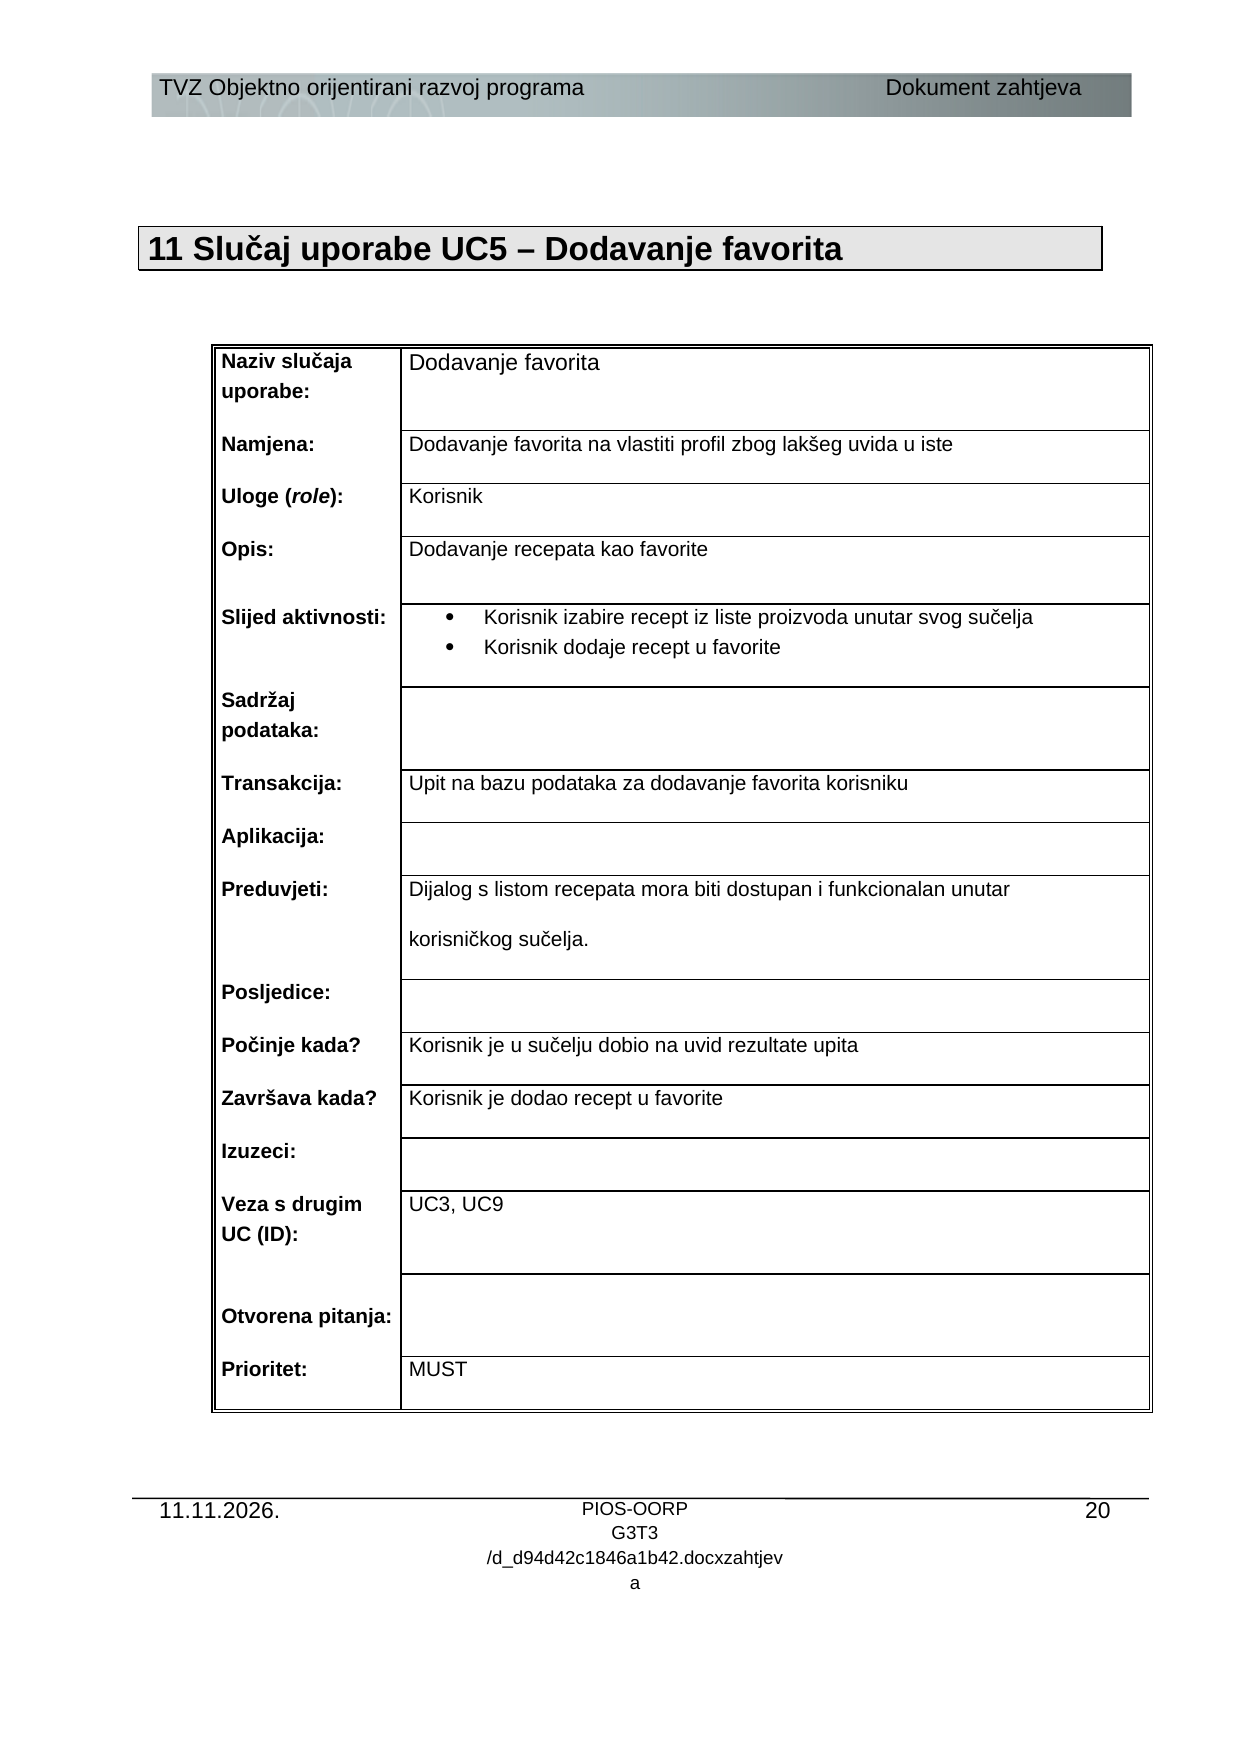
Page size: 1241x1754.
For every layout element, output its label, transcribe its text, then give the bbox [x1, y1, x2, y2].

table_cell Prioritet: [216, 1356, 400, 1409]
subtitle Slučaj uporabe UC5 – Dodavanje favorita [139, 227, 1101, 269]
table_cell Transakcija: [216, 769, 400, 822]
table_header Naziv slučaja uporabe: [216, 349, 400, 430]
table_cell Preduvjeti: [216, 875, 400, 978]
table_cell Sadržaj podataka: [216, 686, 400, 769]
table_cell Posljedice: [216, 979, 400, 1031]
table_cell Korisnik je u sučelju dobio na uvid rezultate upita [402, 1033, 1149, 1084]
table_cell [402, 1139, 1149, 1190]
table_cell Počinje kada? [216, 1031, 400, 1084]
table_cell [402, 823, 1149, 875]
table_cell Završava kada? [216, 1084, 400, 1137]
table_cell Uloge (role): [216, 483, 400, 536]
table_cell Korisnik [402, 484, 1149, 536]
table_cell Namjena: [216, 430, 400, 483]
picture [151, 73, 1132, 117]
table_cell [402, 1275, 1149, 1356]
table_header Dodavanje favorita [402, 349, 1149, 430]
table_cell UC3, UC9 [402, 1192, 1149, 1273]
table_cell Upit na bazu podataka za dodavanje favorita korisniku [402, 771, 1149, 822]
table_cell Aplikacija: [216, 822, 400, 875]
table_cell MUST [402, 1357, 1149, 1409]
table_cell Dijalog s listom recepata mora biti dostupan i funkcionalan unutar korisničkog sučelja. [402, 876, 1149, 978]
table_cell Dodavanje favorita na vlastiti profil zbog lakšeg uvida u iste [402, 431, 1149, 483]
table_cell Dodavanje recepata kao favorite [402, 537, 1149, 603]
table_cell Korisnik je dodao recept u favorite [402, 1086, 1149, 1137]
table_cell Korisnik izabire recept iz liste proizvoda unutar svog sučelja Korisnik dodaje recept u favorite [402, 605, 1149, 686]
table_cell [402, 688, 1149, 769]
table_cell Opis: [216, 536, 400, 603]
table_cell Veza s drugim UC (ID): [216, 1190, 400, 1273]
table_cell Slijed aktivnosti: [216, 603, 400, 686]
table_cell Izuzeci: [216, 1137, 400, 1190]
table_cell Otvorena pitanja: [216, 1273, 400, 1356]
table_cell [402, 980, 1149, 1031]
